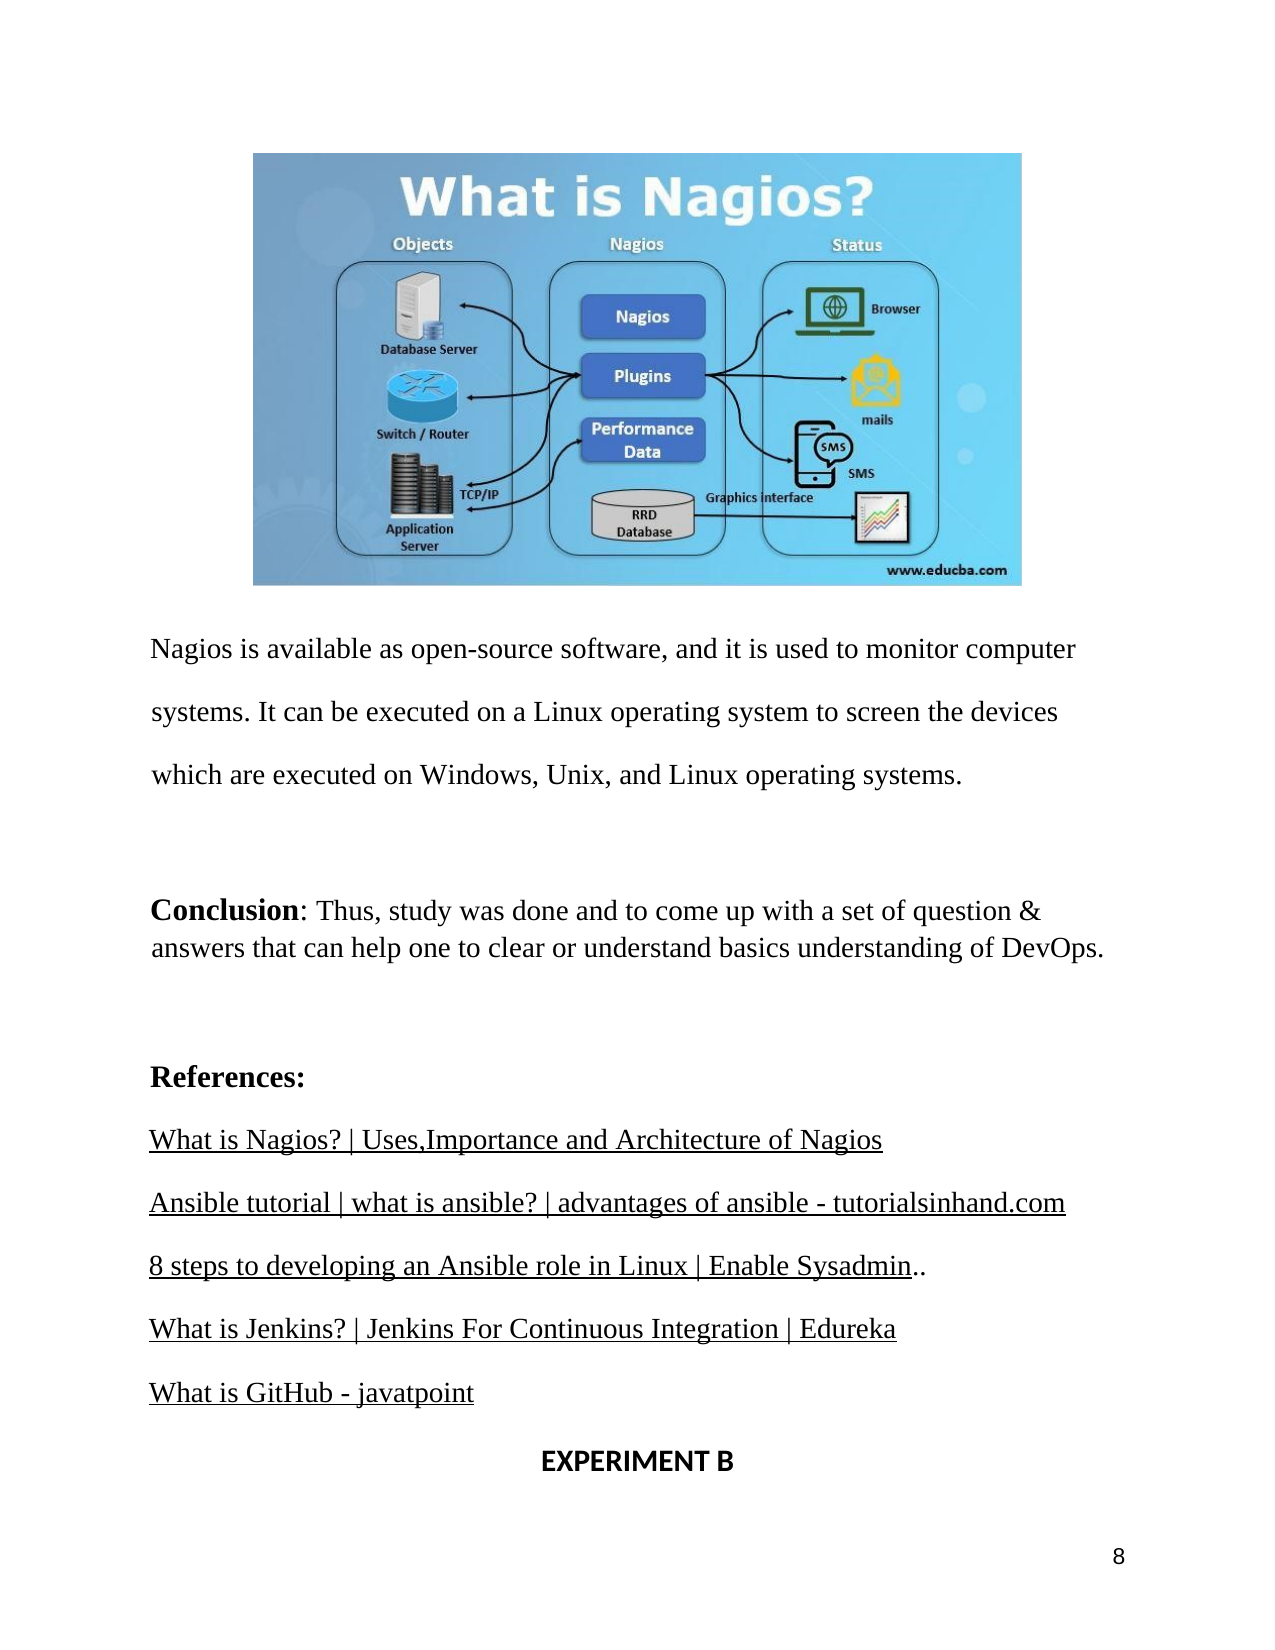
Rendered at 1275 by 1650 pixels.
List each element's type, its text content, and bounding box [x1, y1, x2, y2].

text 8 steps to developing an Ansible role in Linux | Enable Sysadmin.. [148, 1248, 1125, 1282]
text Conclusion: Thus, study was done and to come up with a set of question & answers that can help one to clear or understand basics understanding of DevOps. [150, 891, 1125, 963]
picture [253, 153, 1022, 586]
text What is GitHub - javatpoint [148, 1375, 1125, 1408]
text Nagios is available as open-source software, and it is used to monitor computer systems. It can be executed on a Linux operating system to screen the devices which are executed on Windows, Unix, and Linux operating systems. [150, 631, 1125, 791]
text EXPERIMENT B [422, 1441, 853, 1479]
text Ansible tutorial | what is ansible? | advantages of ansible - tutorialsinhand.com [148, 1185, 1125, 1219]
text What is Nagios? | Uses,Importance and Architecture of Nagios [148, 1122, 1125, 1155]
text What is Jenkins? | Jenkins For Continuous Integration | Edureka [148, 1312, 1125, 1345]
text References: [150, 1058, 1125, 1094]
